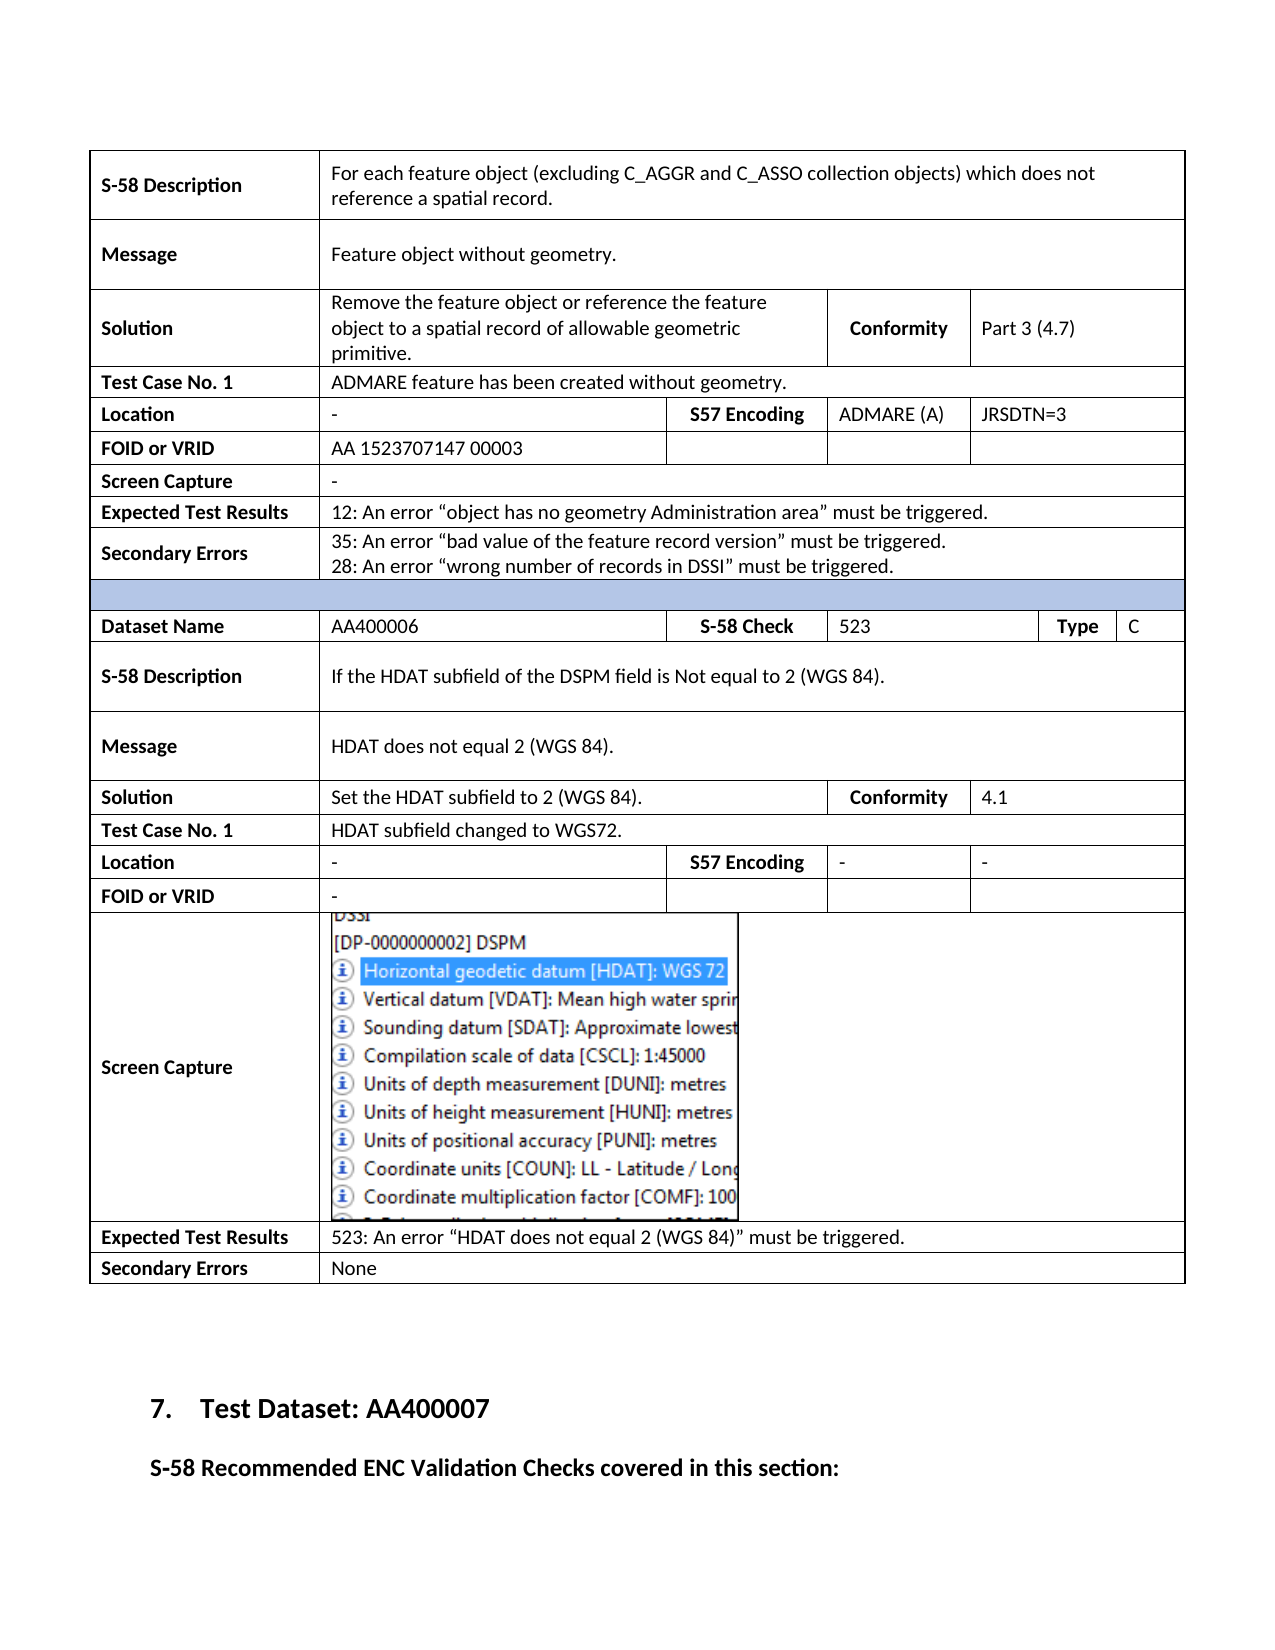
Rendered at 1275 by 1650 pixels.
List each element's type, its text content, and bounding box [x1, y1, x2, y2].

table_cell - [828, 846, 970, 878]
table_cell Feature object without geometry. [320, 220, 1184, 288]
table_cell Expected Test Results [91, 497, 319, 527]
table_cell [91, 580, 1184, 610]
table_cell ADMARE (A) [828, 398, 970, 431]
table_cell [739, 913, 1184, 1221]
table_cell - [320, 398, 666, 431]
picture [331, 913, 739, 1221]
table_cell Test Case No. 1 [91, 815, 319, 845]
table_cell - [320, 846, 666, 878]
table_cell Secondary Errors [91, 528, 319, 579]
table_cell FOID or VRID [91, 879, 319, 912]
table_cell S-58 Description [91, 151, 319, 219]
table_cell Solution [91, 781, 319, 813]
table_cell Secondary Errors [91, 1253, 319, 1283]
table_cell Location [91, 398, 319, 431]
table_cell - [971, 846, 1184, 878]
table_cell S57 Encoding [667, 398, 827, 431]
table_cell HDAT subfield changed to WGS72. [320, 815, 1184, 845]
table_cell 35: An error “bad value of the feature record version” must be triggered. 28: An error “wrong number of records in DSSI” must be triggered. [320, 528, 1184, 579]
table_cell Type [1039, 611, 1116, 641]
table_cell Test Case No. 1 [91, 367, 319, 397]
table_cell Screen Capture [91, 465, 319, 496]
table_cell AA 1523707147 00003 [320, 432, 666, 464]
table_cell 523: An error “HDAT does not equal 2 (WGS 84)” must be triggered. [320, 1222, 1184, 1252]
table_cell [828, 879, 970, 912]
table_cell Part 3 (4.7) [971, 290, 1184, 366]
table_cell - [320, 879, 666, 912]
table_cell [667, 432, 827, 464]
table_cell S-58 Check [667, 611, 827, 641]
table_cell Solution [91, 290, 319, 366]
table_cell 4.1 [971, 781, 1184, 813]
table_cell JRSDTN=3 [971, 398, 1184, 431]
table_cell Set the HDAT subfield to 2 (WGS 84). [320, 781, 827, 813]
table_cell Conformity [828, 290, 970, 366]
table_cell HDAT does not equal 2 (WGS 84). [320, 712, 1184, 780]
table_cell FOID or VRID [91, 432, 319, 464]
table_cell Expected Test Results [91, 1222, 319, 1252]
table_cell Dataset Name [91, 611, 319, 641]
table_cell Location [91, 846, 319, 878]
table_cell If the HDAT subfield of the DSPM field is Not equal to 2 (WGS 84). [320, 642, 1184, 711]
table_cell For each feature object (excluding C_AGGR and C_ASSO collection objects) which does not reference a spatial record. [320, 151, 1184, 219]
table_cell AA400006 [320, 611, 666, 641]
table_cell - [320, 465, 1184, 496]
table_cell [971, 879, 1184, 912]
table_cell Screen Capture [91, 913, 319, 1221]
table_cell 523 [828, 611, 1038, 641]
table_cell Conformity [828, 781, 970, 813]
table_cell [971, 432, 1184, 464]
table_cell [320, 913, 331, 1221]
table_cell None [320, 1253, 1184, 1283]
table_cell S-58 Description [91, 642, 319, 711]
table_cell ADMARE feature has been created without geometry. [320, 367, 1184, 397]
text S‐58 Recommended ENC Validation Checks covered in this section: [150, 1452, 1125, 1483]
table_cell Message [91, 712, 319, 780]
list Test Dataset: AA400007 [150, 1390, 1125, 1426]
table_cell [828, 432, 970, 464]
table_cell [667, 879, 827, 912]
table_cell C [1117, 611, 1184, 641]
table_cell 12: An error “object has no geometry Administration area” must be triggered. [320, 497, 1184, 527]
table_cell S57 Encoding [667, 846, 827, 878]
table_cell Remove the feature object or reference the feature object to a spatial record of allowable geometric primitive. [320, 290, 827, 366]
table_cell Message [91, 220, 319, 288]
